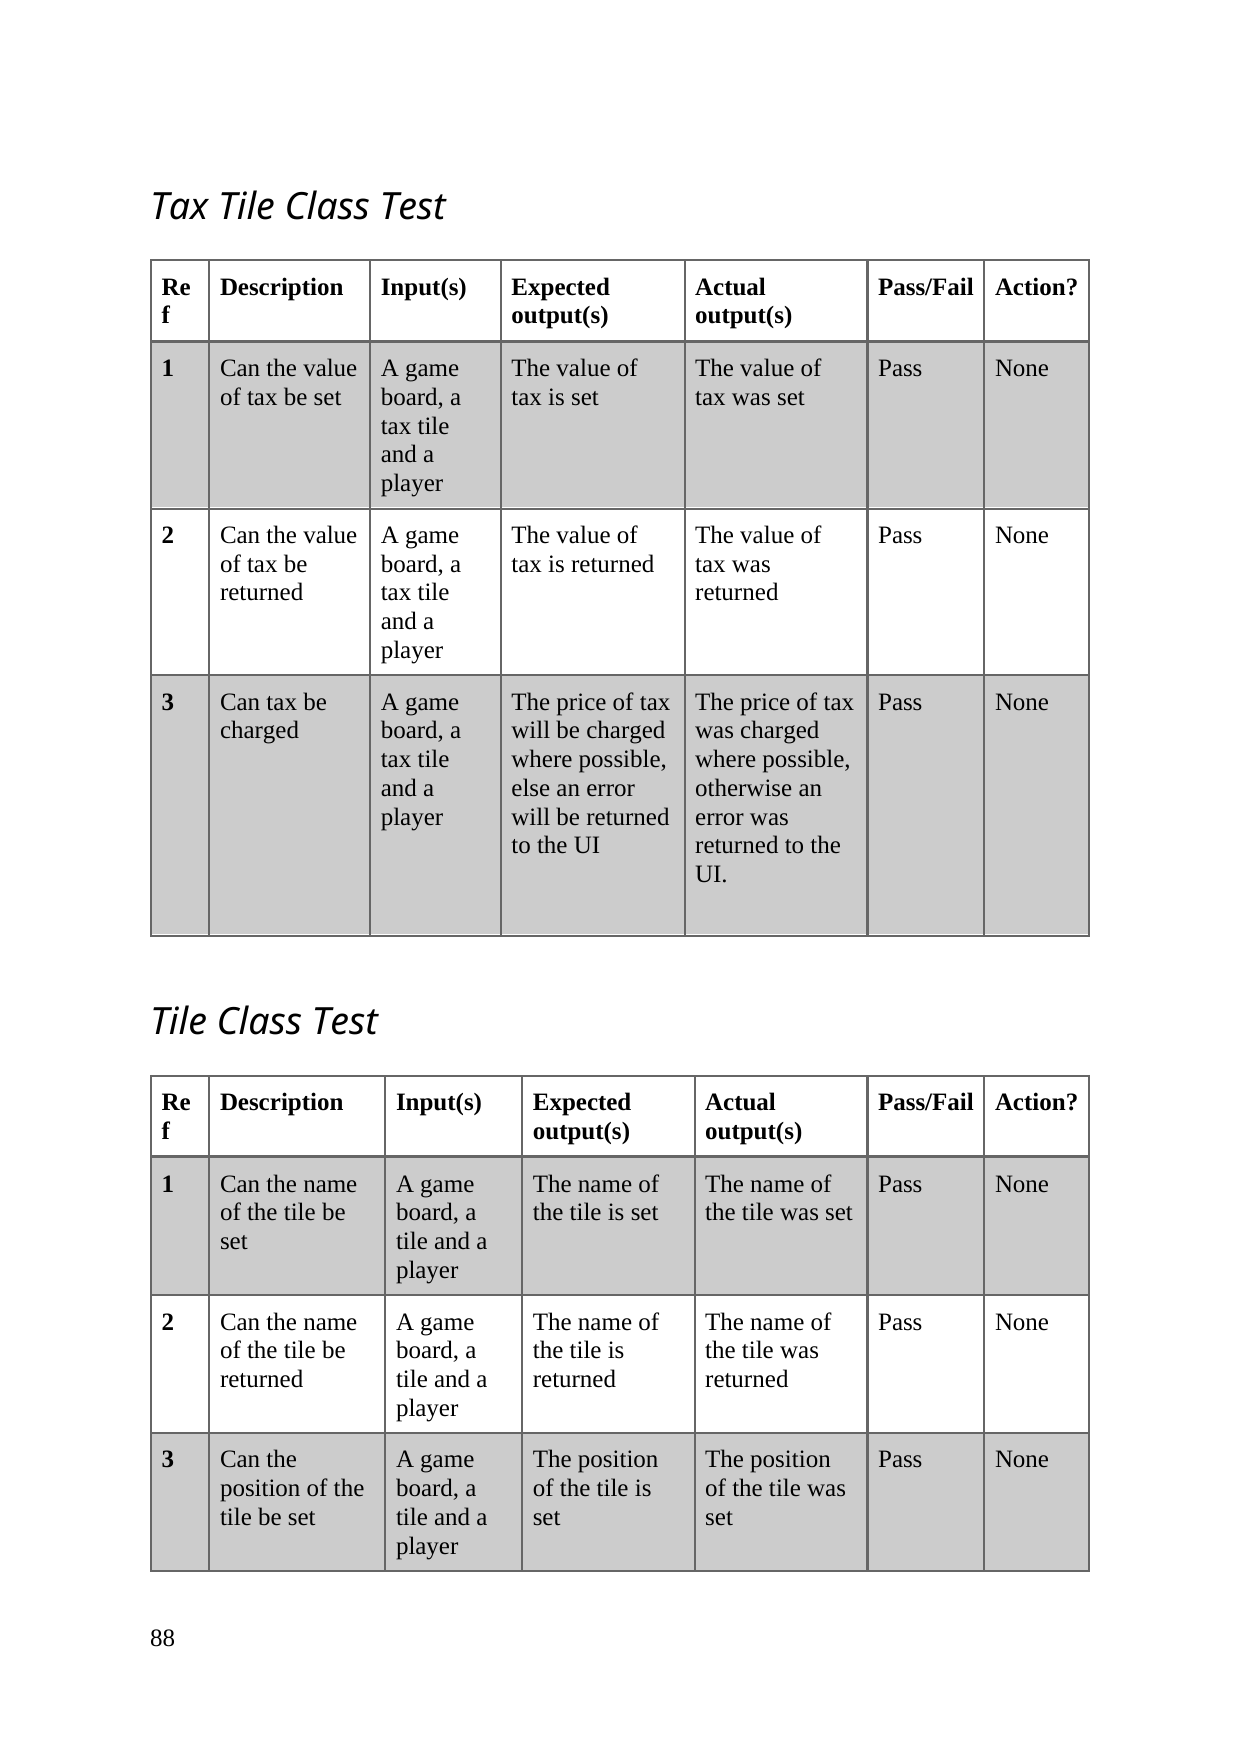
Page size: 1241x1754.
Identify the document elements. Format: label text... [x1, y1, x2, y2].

table_cell The value of tax was set [686, 343, 866, 507]
table_cell Can the value of tax be returned [210, 510, 369, 674]
table_header Description [210, 1077, 384, 1155]
table_header Pass/Fail [869, 1077, 983, 1155]
subtitle Tax Tile Class Test [150, 179, 1090, 230]
table_cell Pass [869, 676, 983, 934]
table_header Actual output(s) [686, 261, 866, 340]
table_cell A game board, a tax tile and a player [371, 510, 500, 674]
table_cell 3 [152, 676, 208, 934]
table_cell A game board, a tax tile and a player [371, 676, 500, 934]
table_header Description [210, 261, 369, 340]
table_cell A game board, a tax tile and a player [371, 343, 500, 507]
subtitle Tile Class Test [150, 994, 1090, 1046]
table_cell A game board, a tile and a player [386, 1158, 521, 1294]
table_cell Pass [869, 1296, 983, 1432]
table_cell None [985, 510, 1088, 674]
table_cell 3 [152, 1434, 208, 1570]
table_header Ref [152, 261, 208, 340]
table_cell None [985, 676, 1088, 934]
table_cell A game board, a tile and a player [386, 1296, 521, 1432]
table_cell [386, 1434, 521, 1570]
table_cell Pass [869, 343, 983, 507]
table_header Input(s) [386, 1077, 521, 1155]
table_cell None [985, 1158, 1088, 1294]
table_cell Can the position of the tile be set [210, 1434, 384, 1570]
table_cell None [985, 343, 1088, 507]
table_cell 1 [152, 1158, 208, 1294]
table_cell 2 [152, 1296, 208, 1432]
table_cell The value of tax was returned [686, 510, 866, 674]
table_header Input(s) [371, 261, 500, 340]
table_cell None [985, 1296, 1088, 1432]
table_cell Can the value of tax be set [210, 343, 369, 507]
table_cell The position of the tile is set [523, 1434, 694, 1570]
table_cell Pass [869, 510, 983, 674]
table_header Ref [152, 1077, 208, 1155]
table_header Action? [985, 261, 1088, 340]
table_cell The name of the tile is returned [523, 1296, 694, 1432]
table_cell The position of the tile was set [696, 1434, 866, 1570]
table_cell Can the name of the tile be returned [210, 1296, 384, 1432]
table_cell 1 [152, 343, 208, 507]
table_cell Can tax be charged [210, 676, 369, 934]
table_cell The value of tax is returned [502, 510, 684, 674]
table_cell The name of the tile is set [523, 1158, 694, 1294]
table_cell The price of tax will be charged where possible, else an error will be returned to the UI [502, 676, 684, 934]
table_header Actual output(s) [696, 1077, 866, 1155]
table_cell The value of tax is set [502, 343, 684, 507]
table_header Action? [985, 1077, 1088, 1155]
table_cell The name of the tile was set [696, 1158, 866, 1294]
table_cell The price of tax was charged where possible, otherwise an error was returned to the UI. [686, 676, 866, 934]
table_cell 2 [152, 510, 208, 674]
table_cell Pass [869, 1434, 983, 1570]
table_cell The name of the tile was returned [696, 1296, 866, 1432]
table_header Expected output(s) [523, 1077, 694, 1155]
table_cell Pass [869, 1158, 983, 1294]
table_cell None [985, 1434, 1088, 1570]
table_cell Can the name of the tile be set [210, 1158, 384, 1294]
table_header Pass/Fail [869, 261, 983, 340]
table_header Expected output(s) [502, 261, 684, 340]
